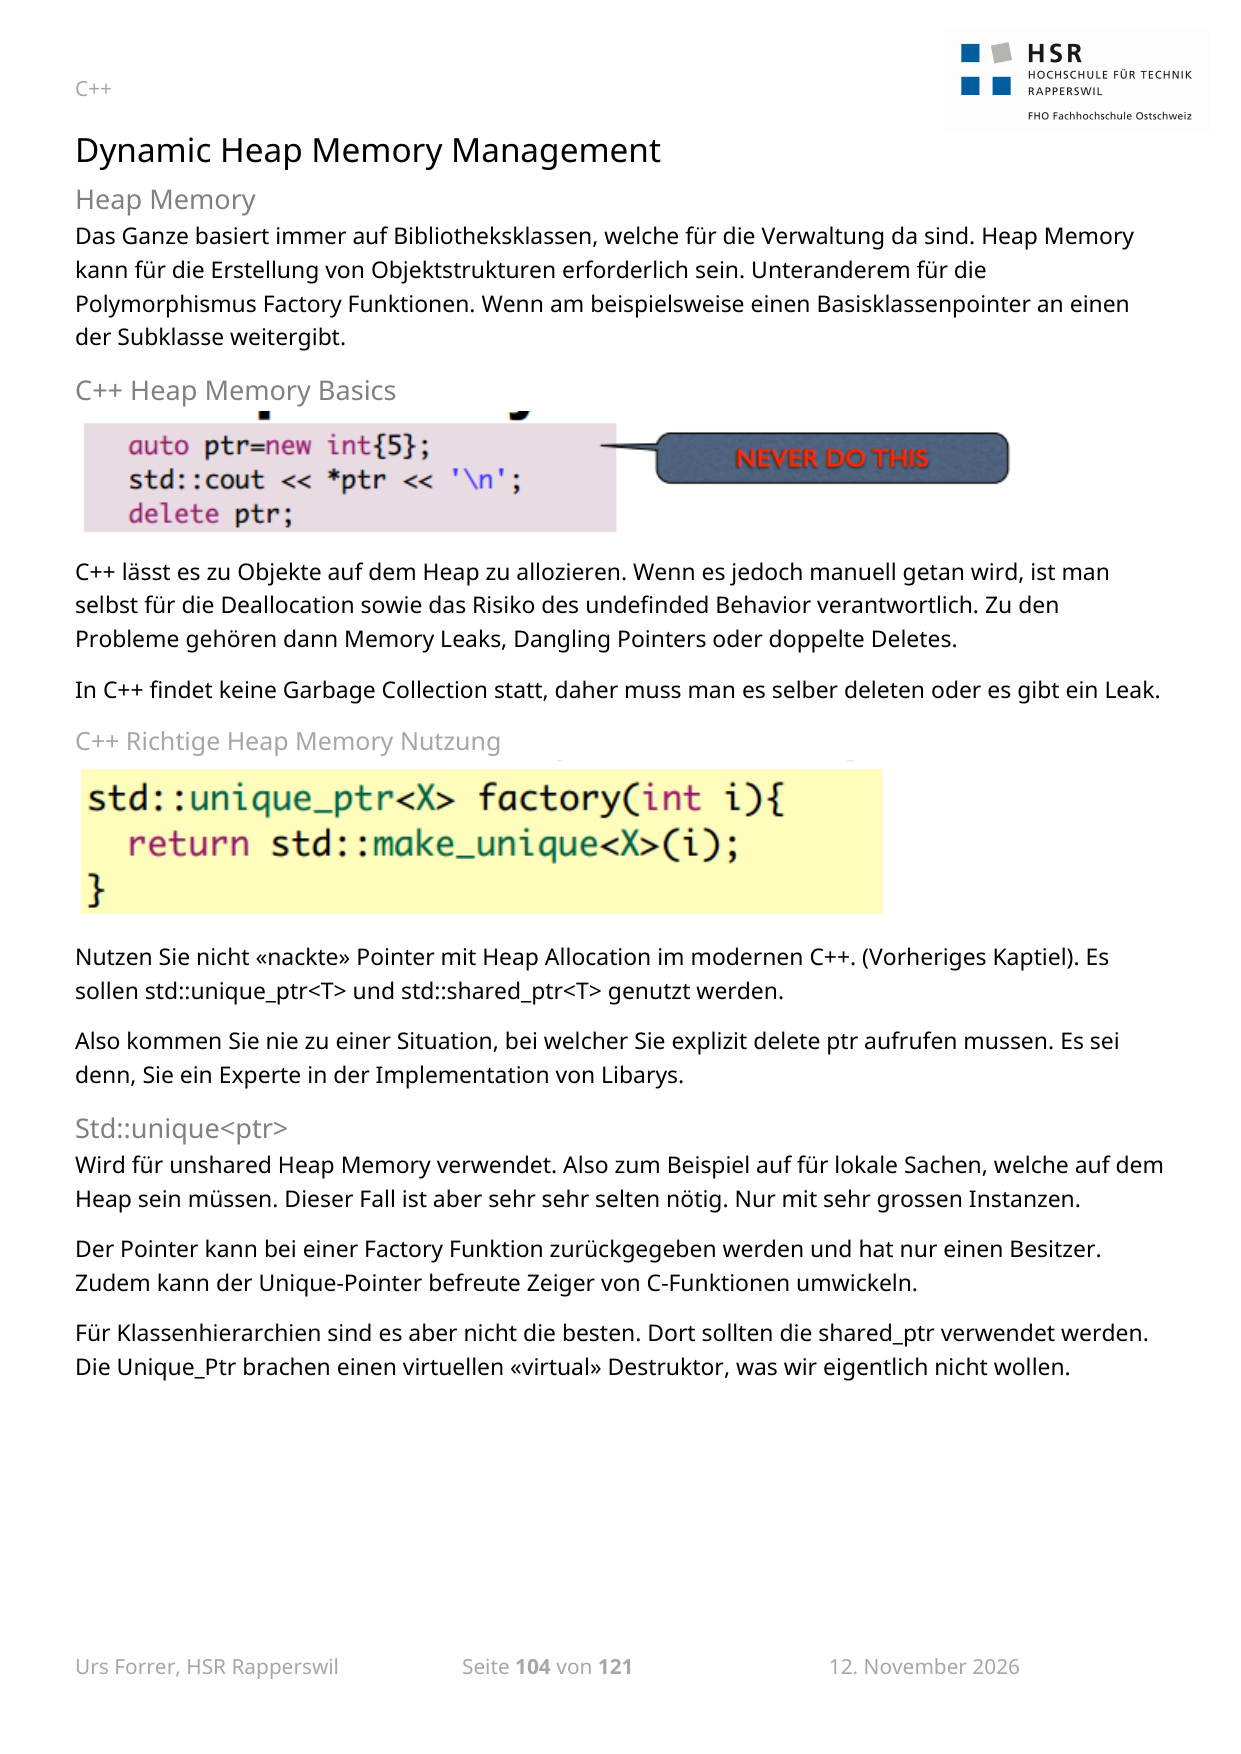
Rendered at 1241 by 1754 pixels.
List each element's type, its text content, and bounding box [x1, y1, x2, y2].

picture [75, 760, 897, 922]
text In C++ findet keine Garbage Collection statt, daher muss man es selber deleten oder es gibt ein Leak. [75, 674, 1165, 705]
subtitle Dynamic Heap Memory Management [75, 127, 1165, 173]
subtitle Std::unique<ptr> [75, 1109, 1165, 1146]
text Wird für unshared Heap Memory verwendet. Also zum Beispiel auf für lokale Sachen, welche auf dem Heap sein müssen. Dieser Fall ist aber sehr sehr selten nötig. Nur mit sehr grossen Instanzen. [75, 1149, 1165, 1214]
picture [75, 411, 1038, 537]
text Der Pointer kann bei einer Factory Funktion zurückgegeben werden und hat nur einen Besitzer. Zudem kann der Unique-Pointer befreute Zeiger von C-Funktionen umwickeln. [75, 1233, 1165, 1298]
picture [943, 29, 1210, 134]
text C++ lässt es zu Objekte auf dem Heap zu allozieren. Wenn es jedoch manuell getan wird, ist man selbst für die Deallocation sowie das Risiko des undefinded Behavior verantwortlich. Zu den Probleme gehören dann Memory Leaks, Dangling Pointers oder doppelte Deletes. [75, 556, 1165, 654]
text Nutzen Sie nicht «nackte» Pointer mit Heap Allocation im modernen C++. (Vorheriges Kaptiel). Es sollen std::unique_ptr<T> und std::shared_ptr<T> genutzt werden. [75, 941, 1165, 1006]
subtitle Heap Memory [75, 180, 1165, 217]
text Das Ganze basiert immer auf Bibliotheksklassen, welche für die Verwaltung da sind. Heap Memory kann für die Erstellung von Objektstrukturen erforderlich sein. Unteranderem für die Polymorphismus Factory Funktionen. Wenn am beispielsweise einen Basisklassenpointer an einen der Subklasse weitergibt. [75, 220, 1165, 353]
text Für Klassenhierarchien sind es aber nicht die besten. Dort sollten die shared_ptr verwendet werden. Die Unique_Ptr brachen einen virtuellen «virtual» Destruktor, was wir eigentlich nicht wollen. [75, 1317, 1165, 1382]
subtitle C++ Richtige Heap Memory Nutzung [75, 724, 1165, 758]
text Also kommen Sie nie zu einer Situation, bei welcher Sie explizit delete ptr aufrufen mussen. Es sei denn, Sie ein Experte in der Implementation von Libarys. [75, 1025, 1165, 1090]
subtitle C++ Heap Memory Basics [75, 372, 1165, 409]
